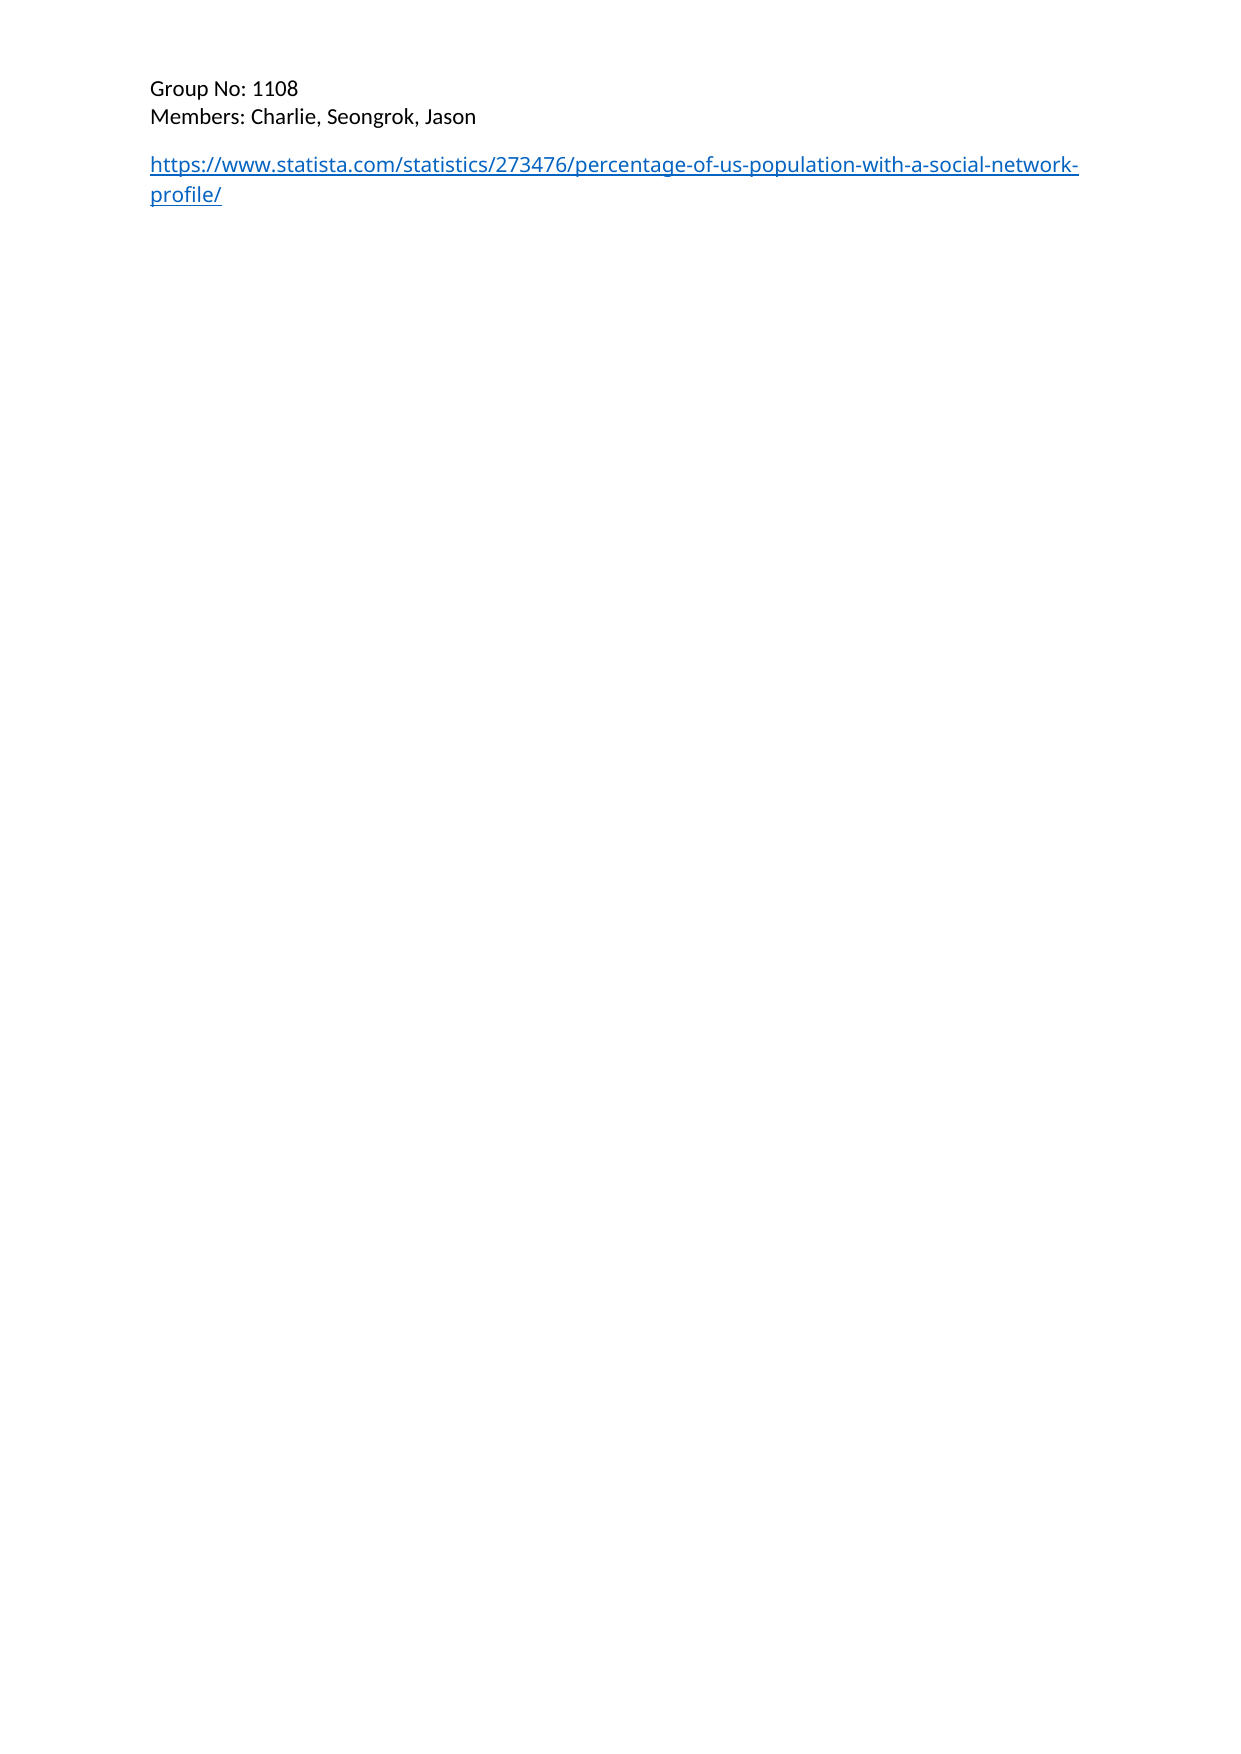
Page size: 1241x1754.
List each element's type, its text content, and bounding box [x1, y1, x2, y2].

text https://www.statista.com/statistics/273476/percentage-of-us-population-with-a-social-network-profile/ [150, 150, 1090, 209]
